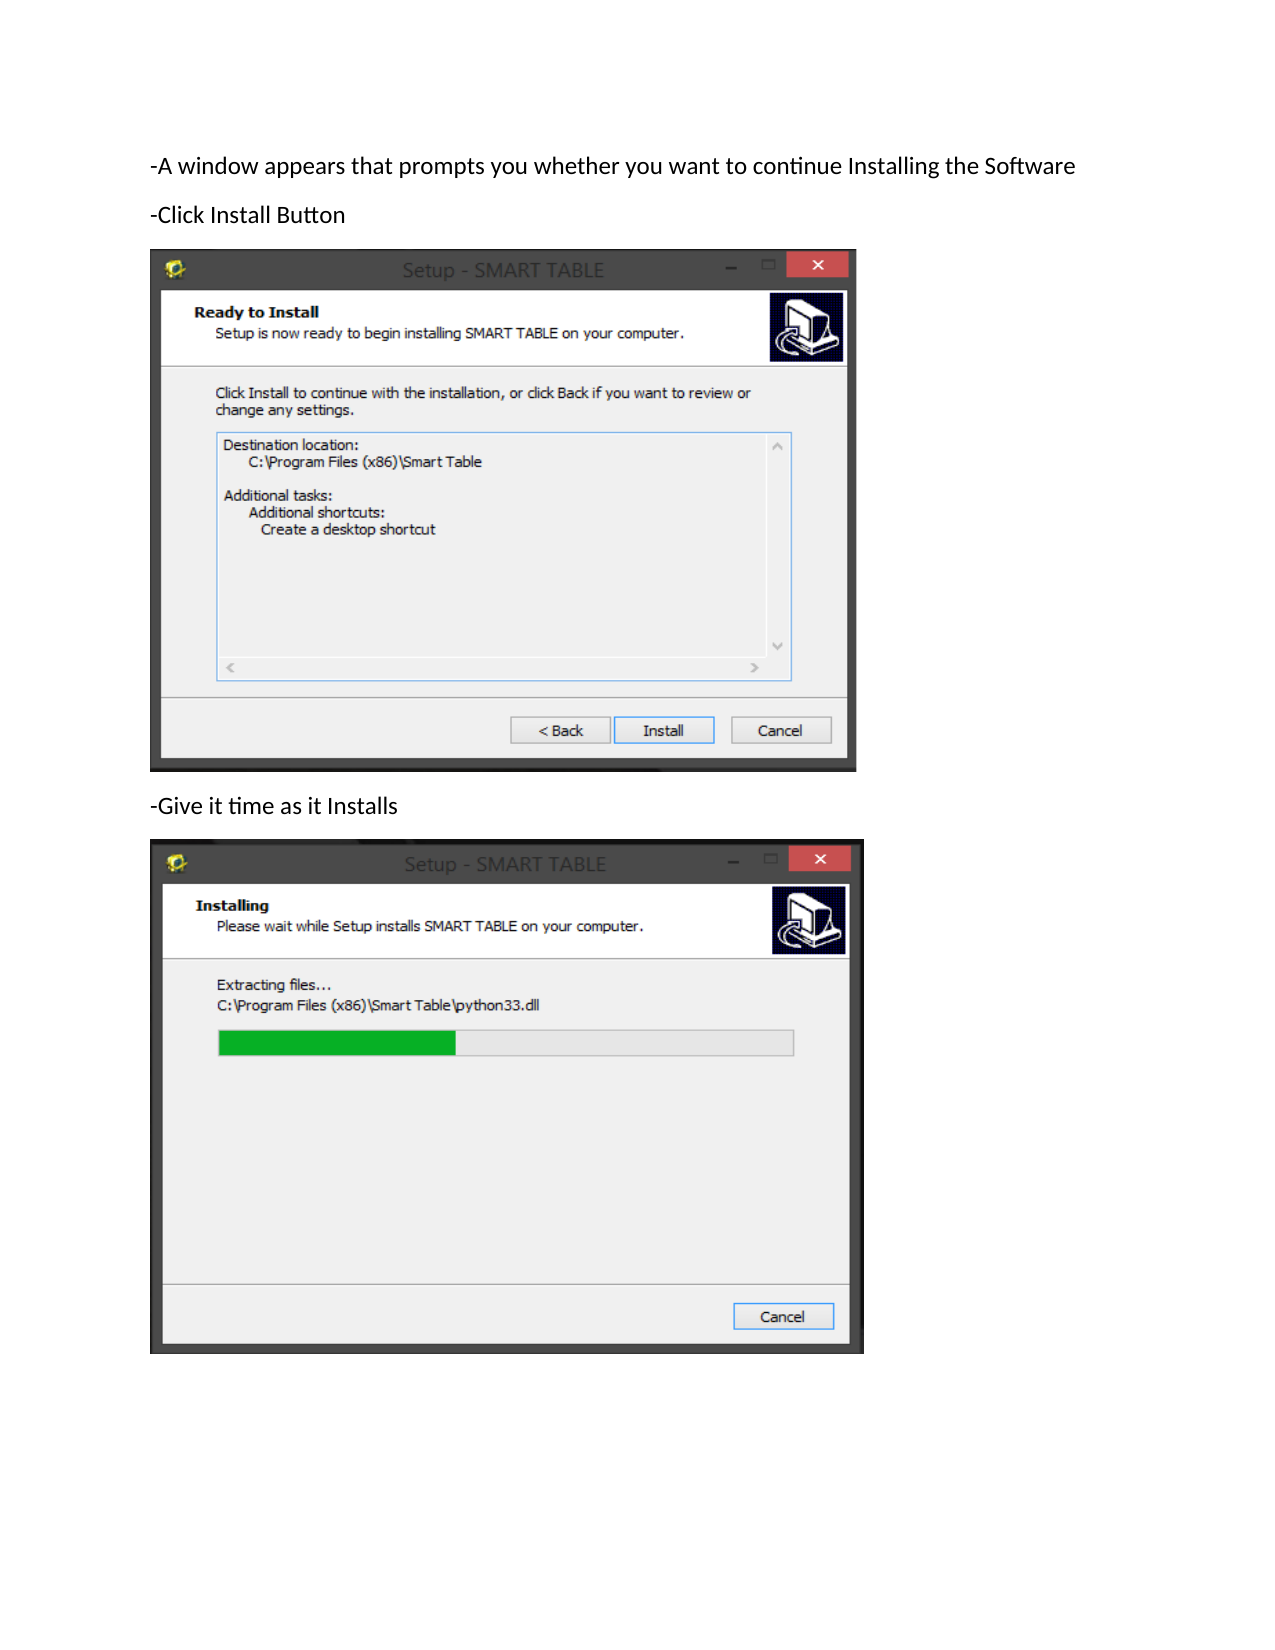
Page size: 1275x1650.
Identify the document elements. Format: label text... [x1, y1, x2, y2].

text -Give it time as it Installs [150, 790, 1125, 820]
picture [150, 249, 857, 772]
text -A window appears that prompts you whether you want to continue Installing the Software [150, 150, 1125, 181]
text -Click Install Button [150, 199, 1125, 230]
picture [150, 839, 864, 1354]
